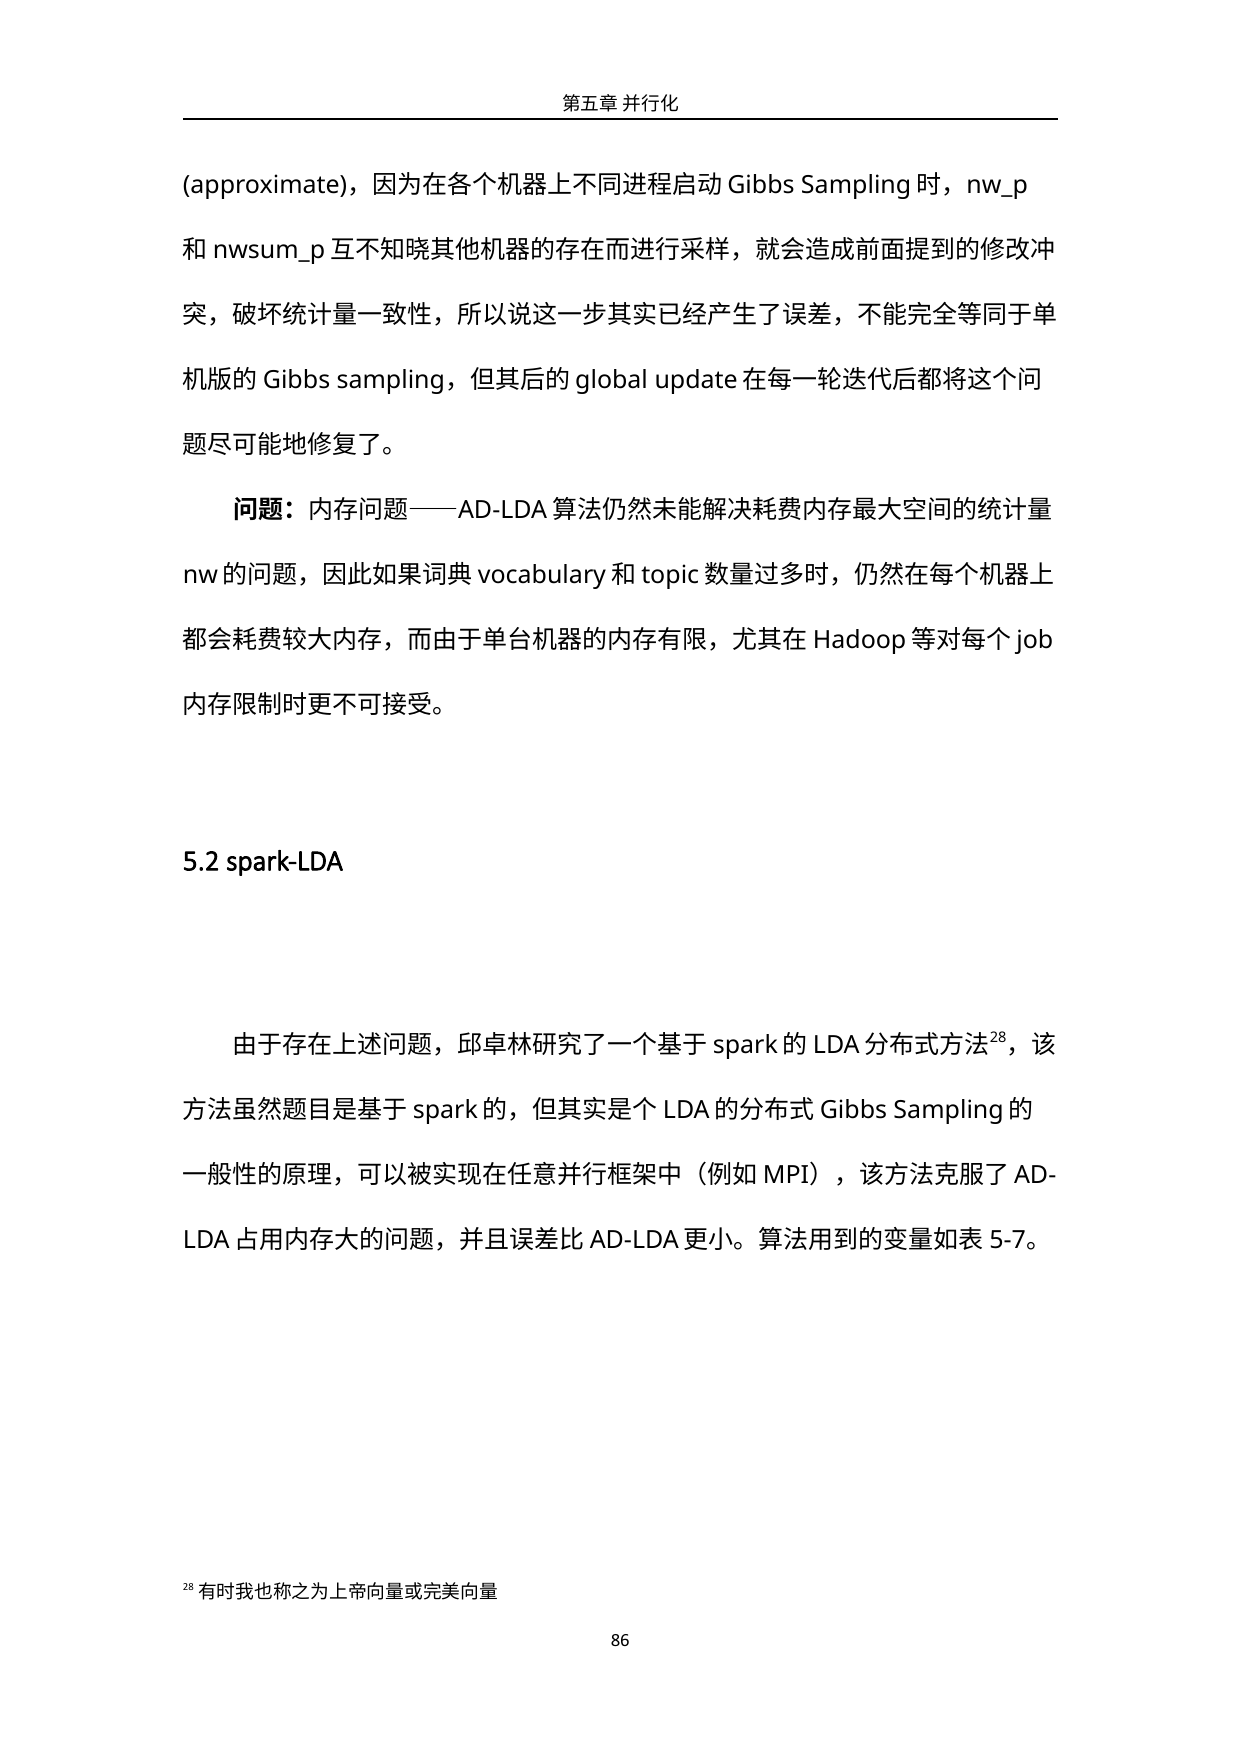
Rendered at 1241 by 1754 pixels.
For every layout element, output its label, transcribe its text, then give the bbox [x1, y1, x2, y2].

subtitle spark-LDA [183, 827, 1058, 892]
text 问题：内存问题——AD-LDA算法仍然未能解决耗费内存最大空间的统计量nw的问题，因此如果词典vocabulary和topic数量过多时，仍然在每个机器上都会耗费较大内存，而由于单台机器的内存有限，尤其在Hadoop等对每个job内存限制时更不可接受。 [183, 475, 1058, 735]
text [183, 150, 1058, 475]
